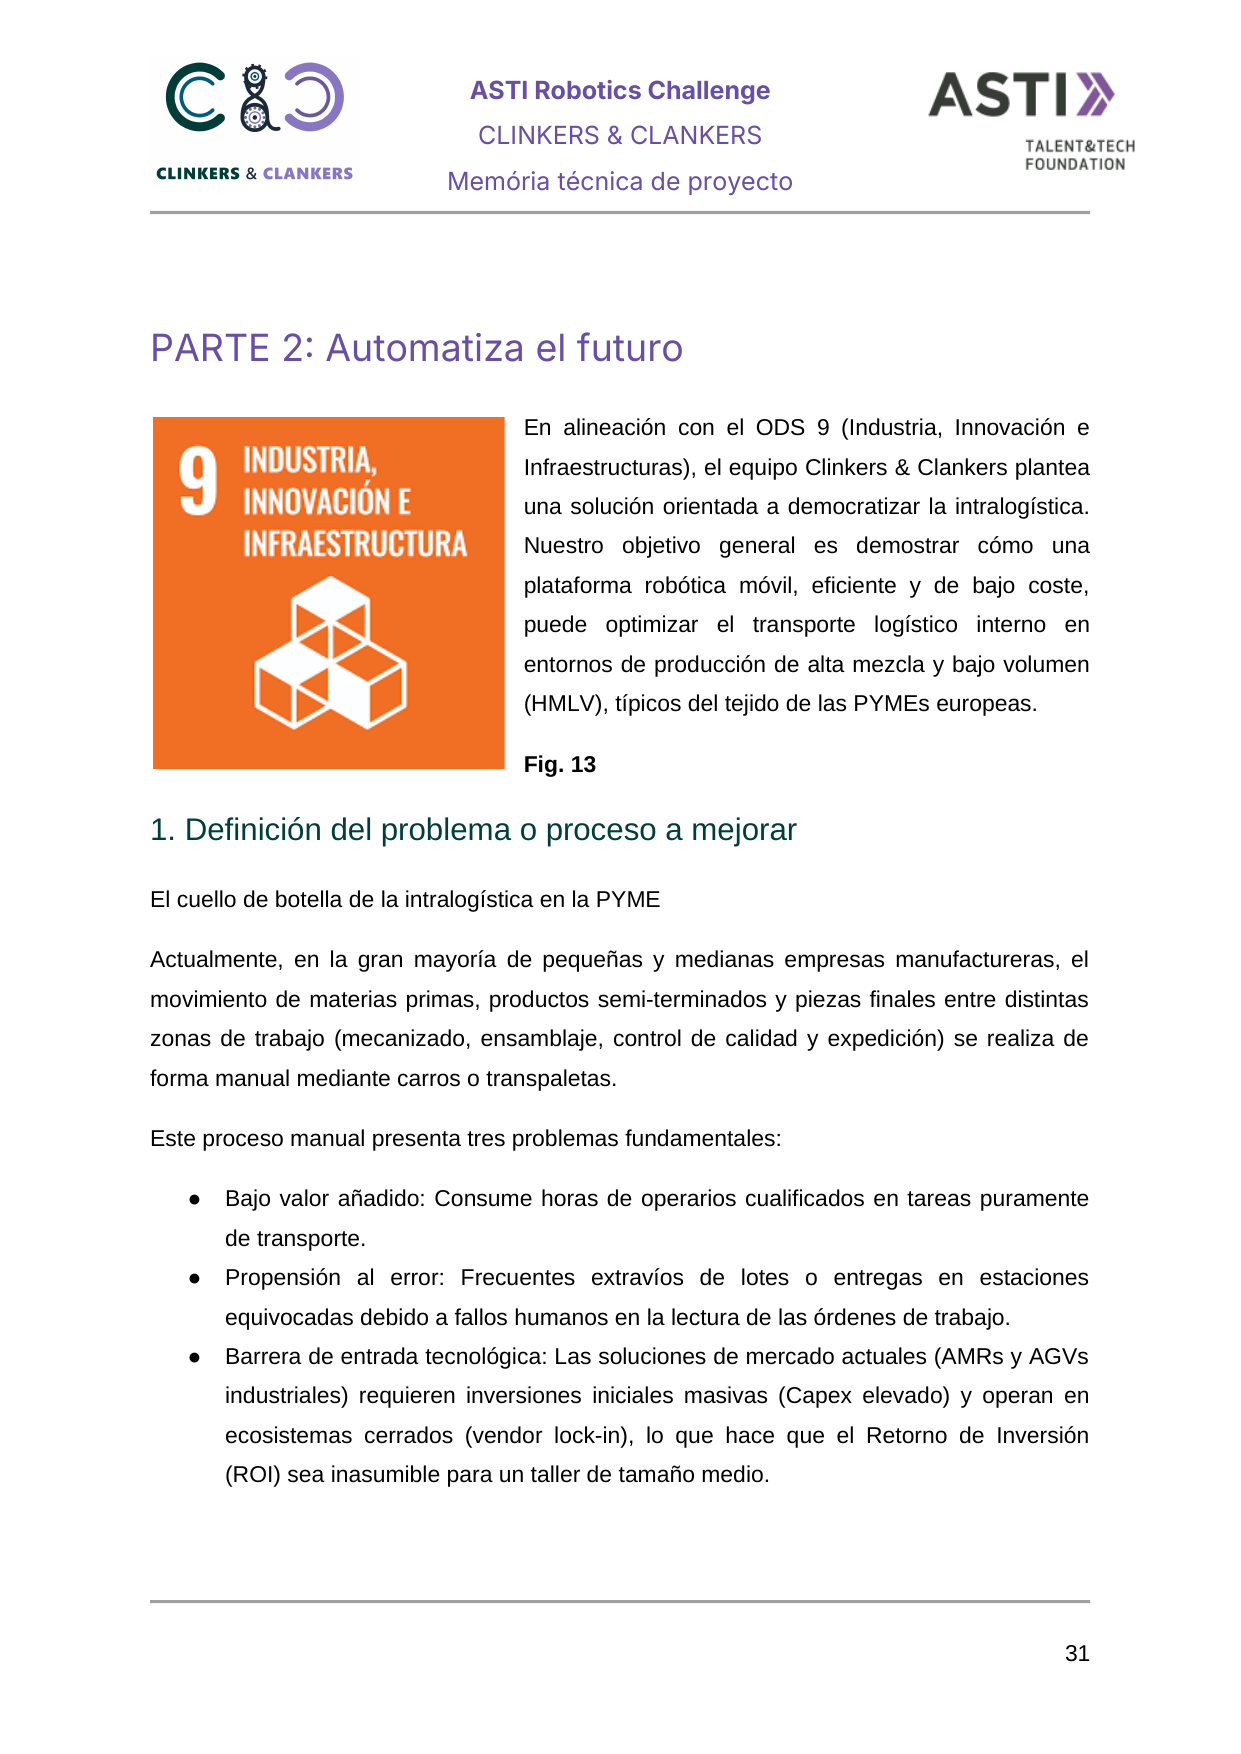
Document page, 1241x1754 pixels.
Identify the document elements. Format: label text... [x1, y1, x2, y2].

text Fig. 13 [150, 751, 1090, 777]
subtitle 1. Definición del problema o proceso a mejorar [150, 811, 1090, 847]
picture [153, 417, 505, 769]
text PARTE 2: Automatiza el futuro [150, 325, 1090, 371]
list Barrera de entrada tecnológica: Las soluciones de mercado actuales (AMRs y AGVs industriales) requieren inversiones iniciales masivas (Capex elevado) y operan en ecosistemas cerrados (vendor lock-in), lo que hace que el Retorno de Inversión (ROI) sea inasumible para un taller de tamaño medio. [187, 1343, 1090, 1488]
list Bajo valor añadido: Consume horas de operarios cualificados en tareas puramente de transporte. [187, 1185, 1090, 1251]
text El cuello de botella de la intralogística en la PYME [150, 886, 1090, 912]
picture [875, 67, 1187, 176]
text Este proceso manual presenta tres problemas fundamentales: [150, 1125, 1090, 1151]
text Actualmente, en la gran mayoría de pequeñas y medianas empresas manufactureras, el movimiento de materias primas, productos semi-terminados y piezas finales entre distintas zonas de trabajo (mecanizado, ensamblaje, control de calidad y expedición) se realiza de forma manual mediante carros o transpaletas. [150, 946, 1090, 1091]
list Propensión al error: Frecuentes extravíos de lotes o entregas en estaciones equivocadas debido a fallos humanos en la lectura de las órdenes de trabajo. [187, 1264, 1090, 1330]
picture [150, 57, 359, 184]
